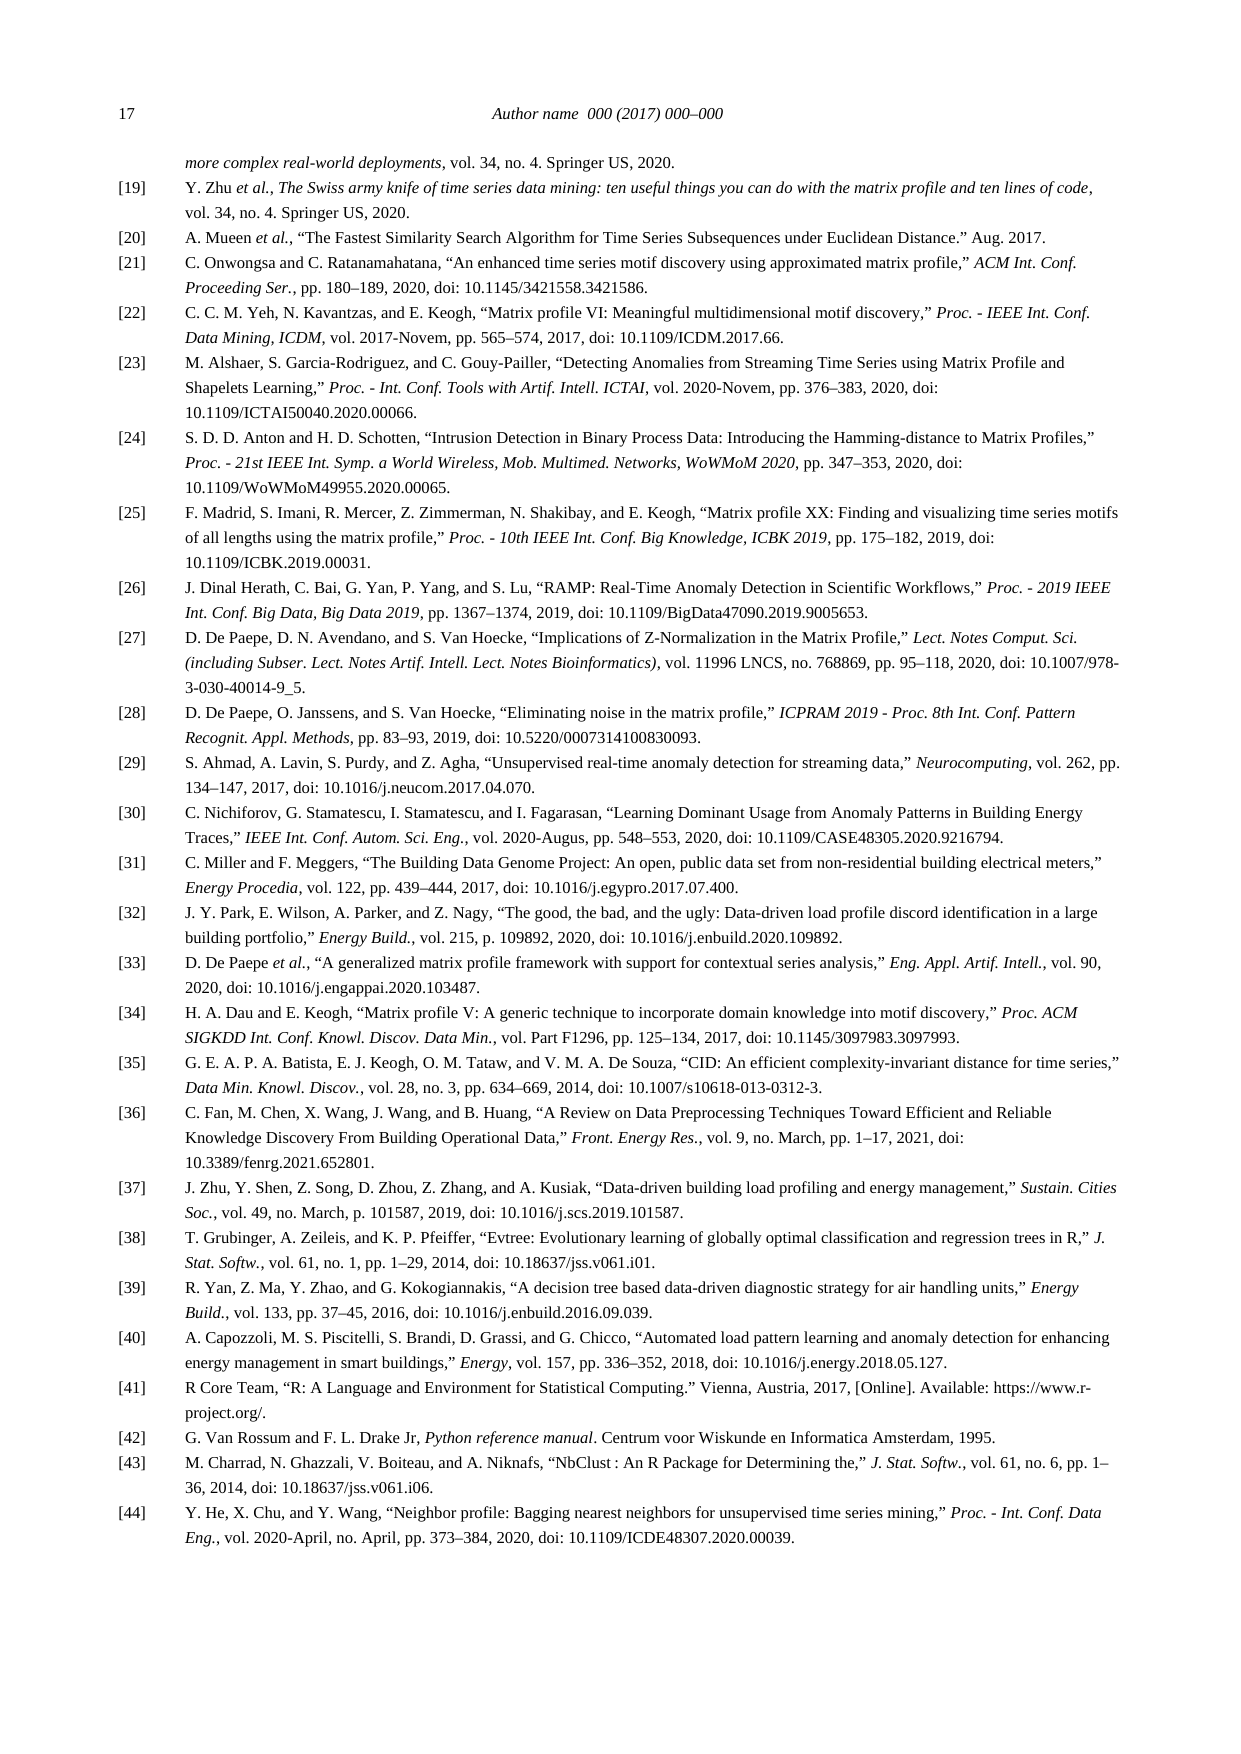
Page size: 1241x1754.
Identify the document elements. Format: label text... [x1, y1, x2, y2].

text [22] C. C. M. Yeh, N. Kavantzas, and E. Keogh, “Matrix profile VI: Meaningful multidimensional motif discovery,” Proc. - IEEE Int. Conf. Data Mining, ICDM, vol. 2017-Novem, pp. 565–574, 2017, doi: 10.1109/ICDM.2017.66. [118, 299, 1122, 349]
text [43] M. Charrad, N. Ghazzali, V. Boiteau, and A. Niknafs, “NbClust : An R Package for Determining the,” J. Stat. Softw., vol. 61, no. 6, pp. 1–36, 2014, doi: 10.18637/jss.v061.i06. [118, 1449, 1122, 1499]
text [36] C. Fan, M. Chen, X. Wang, J. Wang, and B. Huang, “A Review on Data Preprocessing Techniques Toward Efficient and Reliable Knowledge Discovery From Building Operational Data,” Front. Energy Res., vol. 9, no. March, pp. 1–17, 2021, doi: 10.3389/fenrg.2021.652801. [118, 1099, 1122, 1174]
text [42] G. Van Rossum and F. L. Drake Jr, Python reference manual. Centrum voor Wiskunde en Informatica Amsterdam, 1995. [118, 1424, 1122, 1449]
text [34] H. A. Dau and E. Keogh, “Matrix profile V: A generic technique to incorporate domain knowledge into motif discovery,” Proc. ACM SIGKDD Int. Conf. Knowl. Discov. Data Min., vol. Part F1296, pp. 125–134, 2017, doi: 10.1145/3097983.3097993. [118, 999, 1122, 1049]
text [118, 149, 1122, 174]
text [38] T. Grubinger, A. Zeileis, and K. P. Pfeiffer, “Evtree: Evolutionary learning of globally optimal classification and regression trees in R,” J. Stat. Softw., vol. 61, no. 1, pp. 1–29, 2014, doi: 10.18637/jss.v061.i01. [118, 1224, 1122, 1274]
text [19] Y. Zhu et al., The Swiss army knife of time series data mining: ten useful things you can do with the matrix profile and ten lines of code, vol. 34, no. 4. Springer US, 2020. [118, 174, 1122, 224]
text [24] S. D. D. Anton and H. D. Schotten, “Intrusion Detection in Binary Process Data: Introducing the Hamming-distance to Matrix Profiles,” Proc. - 21st IEEE Int. Symp. a World Wireless, Mob. Multimed. Networks, WoWMoM 2020, pp. 347–353, 2020, doi: 10.1109/WoWMoM49955.2020.00065. [118, 424, 1122, 499]
text [23] M. Alshaer, S. Garcia-Rodriguez, and C. Gouy-Pailler, “Detecting Anomalies from Streaming Time Series using Matrix Profile and Shapelets Learning,” Proc. - Int. Conf. Tools with Artif. Intell. ICTAI, vol. 2020-Novem, pp. 376–383, 2020, doi: 10.1109/ICTAI50040.2020.00066. [118, 349, 1122, 424]
text [44] Y. He, X. Chu, and Y. Wang, “Neighbor profile: Bagging nearest neighbors for unsupervised time series mining,” Proc. - Int. Conf. Data Eng., vol. 2020-April, no. April, pp. 373–384, 2020, doi: 10.1109/ICDE48307.2020.00039. [118, 1499, 1122, 1549]
text [37] J. Zhu, Y. Shen, Z. Song, D. Zhou, Z. Zhang, and A. Kusiak, “Data-driven building load profiling and energy management,” Sustain. Cities Soc., vol. 49, no. March, p. 101587, 2019, doi: 10.1016/j.scs.2019.101587. [118, 1174, 1122, 1224]
text [26] J. Dinal Herath, C. Bai, G. Yan, P. Yang, and S. Lu, “RAMP: Real-Time Anomaly Detection in Scientific Workflows,” Proc. - 2019 IEEE Int. Conf. Big Data, Big Data 2019, pp. 1367–1374, 2019, doi: 10.1109/BigData47090.2019.9005653. [118, 574, 1122, 624]
text [30] C. Nichiforov, G. Stamatescu, I. Stamatescu, and I. Fagarasan, “Learning Dominant Usage from Anomaly Patterns in Building Energy Traces,” IEEE Int. Conf. Autom. Sci. Eng., vol. 2020-Augus, pp. 548–553, 2020, doi: 10.1109/CASE48305.2020.9216794. [118, 799, 1122, 849]
text [27] D. De Paepe, D. N. Avendano, and S. Van Hoecke, “Implications of Z-Normalization in the Matrix Profile,” Lect. Notes Comput. Sci. (including Subser. Lect. Notes Artif. Intell. Lect. Notes Bioinformatics), vol. 11996 LNCS, no. 768869, pp. 95–118, 2020, doi: 10.1007/978-3-030-40014-9_5. [118, 624, 1122, 699]
text [32] J. Y. Park, E. Wilson, A. Parker, and Z. Nagy, “The good, the bad, and the ugly: Data-driven load profile discord identification in a large building portfolio,” Energy Build., vol. 215, p. 109892, 2020, doi: 10.1016/j.enbuild.2020.109892. [118, 899, 1122, 949]
text [41] R Core Team, “R: A Language and Environment for Statistical Computing.” Vienna, Austria, 2017, [Online]. Available: https://www.r-project.org/. [118, 1374, 1122, 1424]
text [20] A. Mueen et al., “The Fastest Similarity Search Algorithm for Time Series Subsequences under Euclidean Distance.” Aug. 2017. [118, 224, 1122, 249]
text [29] S. Ahmad, A. Lavin, S. Purdy, and Z. Agha, “Unsupervised real-time anomaly detection for streaming data,” Neurocomputing, vol. 262, pp. 134–147, 2017, doi: 10.1016/j.neucom.2017.04.070. [118, 749, 1122, 799]
text [28] D. De Paepe, O. Janssens, and S. Van Hoecke, “Eliminating noise in the matrix profile,” ICPRAM 2019 - Proc. 8th Int. Conf. Pattern Recognit. Appl. Methods, pp. 83–93, 2019, doi: 10.5220/0007314100830093. [118, 699, 1122, 749]
text [31] C. Miller and F. Meggers, “The Building Data Genome Project: An open, public data set from non-residential building electrical meters,” Energy Procedia, vol. 122, pp. 439–444, 2017, doi: 10.1016/j.egypro.2017.07.400. [118, 849, 1122, 899]
text [39] R. Yan, Z. Ma, Y. Zhao, and G. Kokogiannakis, “A decision tree based data-driven diagnostic strategy for air handling units,” Energy Build., vol. 133, pp. 37–45, 2016, doi: 10.1016/j.enbuild.2016.09.039. [118, 1274, 1122, 1324]
text [33] D. De Paepe et al., “A generalized matrix profile framework with support for contextual series analysis,” Eng. Appl. Artif. Intell., vol. 90, 2020, doi: 10.1016/j.engappai.2020.103487. [118, 949, 1122, 999]
text [21] C. Onwongsa and C. Ratanamahatana, “An enhanced time series motif discovery using approximated matrix profile,” ACM Int. Conf. Proceeding Ser., pp. 180–189, 2020, doi: 10.1145/3421558.3421586. [118, 249, 1122, 299]
text [25] F. Madrid, S. Imani, R. Mercer, Z. Zimmerman, N. Shakibay, and E. Keogh, “Matrix profile XX: Finding and visualizing time series motifs of all lengths using the matrix profile,” Proc. - 10th IEEE Int. Conf. Big Knowledge, ICBK 2019, pp. 175–182, 2019, doi: 10.1109/ICBK.2019.00031. [118, 499, 1122, 574]
text [40] A. Capozzoli, M. S. Piscitelli, S. Brandi, D. Grassi, and G. Chicco, “Automated load pattern learning and anomaly detection for enhancing energy management in smart buildings,” Energy, vol. 157, pp. 336–352, 2018, doi: 10.1016/j.energy.2018.05.127. [118, 1324, 1122, 1374]
text [35] G. E. A. P. A. Batista, E. J. Keogh, O. M. Tataw, and V. M. A. De Souza, “CID: An efficient complexity-invariant distance for time series,” Data Min. Knowl. Discov., vol. 28, no. 3, pp. 634–669, 2014, doi: 10.1007/s10618-013-0312-3. [118, 1049, 1122, 1099]
